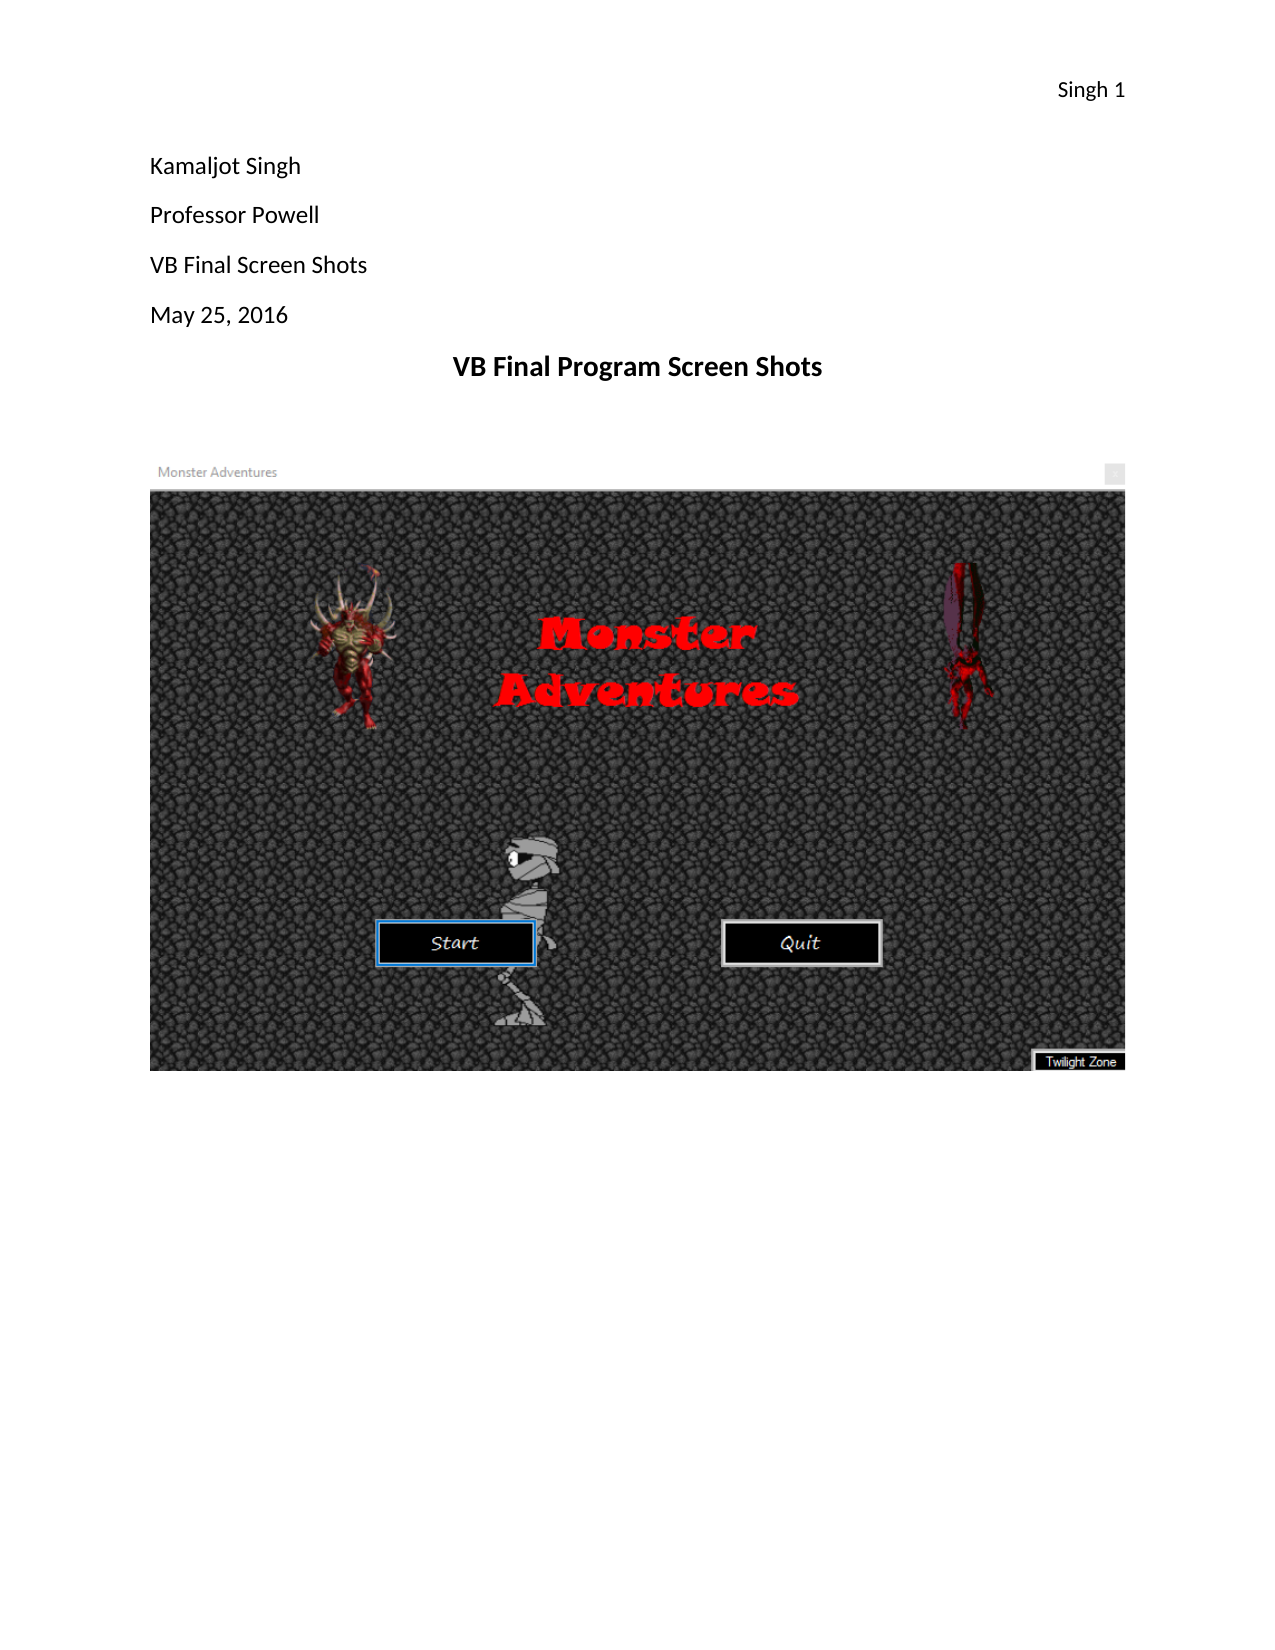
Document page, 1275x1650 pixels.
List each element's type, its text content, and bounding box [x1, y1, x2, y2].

text VB Final Screen Shots [150, 249, 1125, 280]
text Kamaljot Singh [150, 150, 1125, 181]
text VB Final Program Screen Shots [150, 348, 1125, 384]
text Professor Powell [150, 199, 1125, 230]
text May 25, 2016 [150, 299, 1125, 329]
